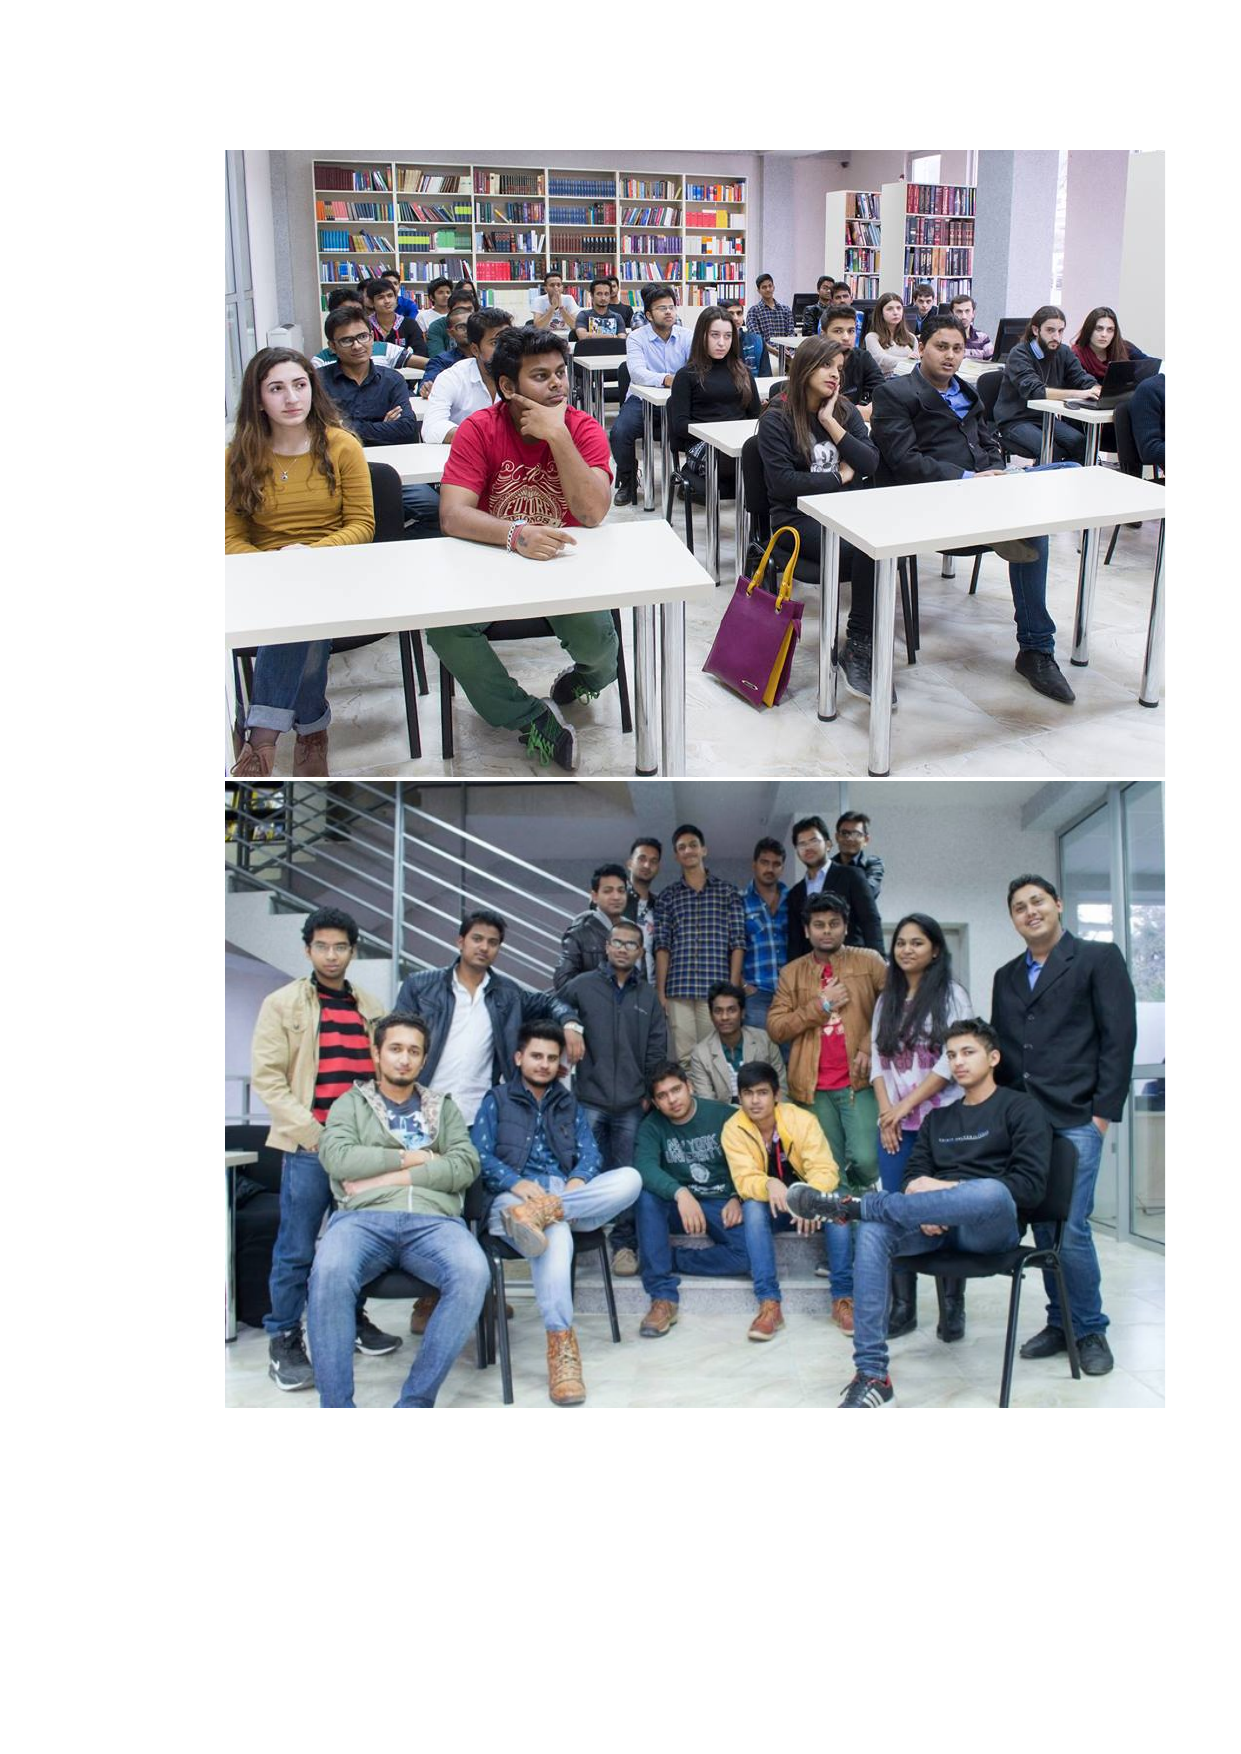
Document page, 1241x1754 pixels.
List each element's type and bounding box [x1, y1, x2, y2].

picture [225, 781, 1166, 1408]
picture [225, 150, 1166, 777]
